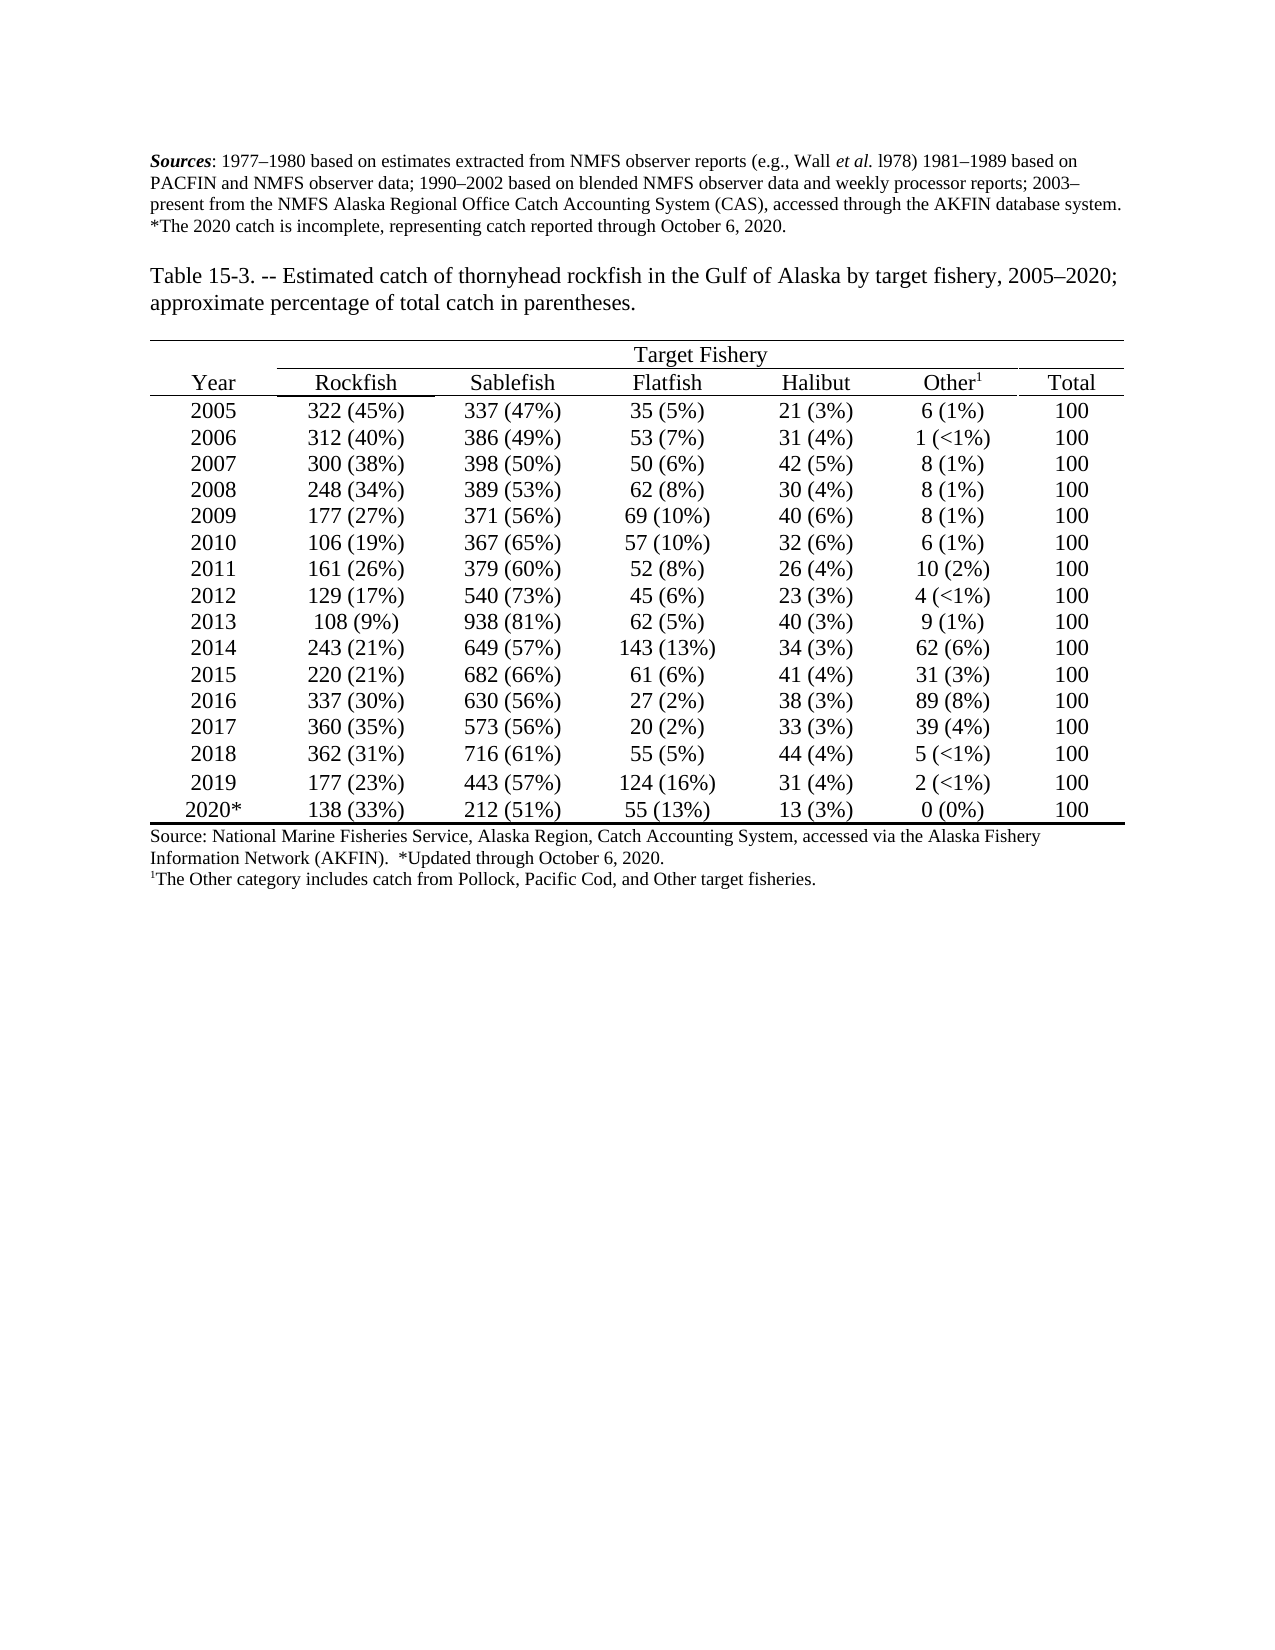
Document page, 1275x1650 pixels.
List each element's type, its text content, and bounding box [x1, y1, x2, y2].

table_cell 143 (13%) [590, 634, 744, 661]
table_cell 5 (<1%) [887, 740, 1017, 766]
table_cell 33 (3%) [745, 714, 887, 740]
table_cell 50 (6%) [590, 450, 744, 476]
table_cell 540 (73%) [435, 582, 590, 608]
table_cell 2008 [150, 476, 277, 503]
table_cell 69 (10%) [590, 503, 744, 529]
table_cell 682 (66%) [435, 661, 590, 687]
table_cell 300 (38%) [277, 450, 435, 476]
table_cell 443 (57%) [435, 769, 590, 796]
table_cell 367 (65%) [435, 529, 590, 555]
table_cell 100 [1019, 582, 1125, 608]
table_cell 8 (1%) [887, 476, 1017, 503]
table_cell 100 [1019, 503, 1125, 529]
table_cell 124 (16%) [590, 769, 744, 796]
table_cell 337 (47%) [435, 396, 590, 423]
table_cell 62 (8%) [590, 476, 744, 503]
table_cell 100 [1018, 766, 1125, 796]
table_cell 161 (26%) [277, 555, 435, 582]
table_cell 57 (10%) [590, 529, 744, 555]
table_cell 39 (4%) [887, 714, 1017, 740]
table_cell 2017 [150, 714, 277, 740]
table_cell 34 (3%) [745, 634, 887, 661]
table_cell 8 (1%) [887, 503, 1017, 529]
table_cell 55 (5%) [590, 740, 744, 766]
table_cell 386 (49%) [435, 424, 590, 450]
table_cell 2007 [150, 450, 277, 476]
table_cell 13 (3%) [745, 796, 887, 822]
table_cell 0 (0%) [887, 796, 1018, 822]
table_cell 322 (45%) [277, 397, 435, 423]
table_cell 40 (6%) [745, 503, 887, 529]
table_cell 4 (<1%) [887, 582, 1017, 608]
table_cell 212 (51%) [435, 796, 590, 822]
table_cell 100 [1019, 529, 1125, 555]
table_cell Other1 [887, 369, 1018, 395]
table_cell 55 (13%) [590, 796, 744, 822]
table_cell 35 (5%) [590, 396, 744, 423]
table_cell 138 (33%) [277, 796, 435, 822]
table_cell 21 (3%) [745, 396, 887, 423]
table_cell 62 (5%) [590, 608, 744, 634]
table_cell Sablefish [435, 369, 590, 395]
table_cell 23 (3%) [745, 582, 887, 608]
table_cell 108 (9%) [277, 608, 435, 634]
table_cell 6 (1%) [887, 529, 1017, 555]
table_cell 2005 [150, 396, 277, 423]
table_cell Year [150, 368, 277, 395]
table_cell Halibut [745, 369, 887, 395]
table_cell 2009 [150, 503, 277, 529]
table_cell 100 [1019, 555, 1125, 582]
table_cell 2019 [150, 766, 277, 796]
table_cell 573 (56%) [435, 714, 590, 740]
table_cell 2018 [150, 740, 277, 766]
table_header Target Fishery [277, 341, 1124, 368]
table_cell 177 (27%) [277, 503, 435, 529]
table_cell 2006 [150, 424, 277, 450]
table_cell 40 (3%) [745, 608, 887, 634]
table_cell 2 (<1%) [887, 769, 1018, 796]
table_cell 398 (50%) [435, 450, 590, 476]
table_cell 389 (53%) [435, 476, 590, 503]
table_cell 100 [1018, 796, 1125, 822]
table_cell 2012 [150, 582, 277, 608]
table_cell 360 (35%) [277, 714, 435, 740]
table_cell 100 [1019, 687, 1125, 713]
table_cell 61 (6%) [590, 661, 744, 687]
table_cell 248 (34%) [277, 476, 435, 503]
table_cell 716 (61%) [435, 740, 590, 766]
table_cell 649 (57%) [435, 634, 590, 661]
table_cell 2016 [150, 687, 277, 713]
table_cell 100 [1019, 395, 1125, 423]
table_cell 2013 [150, 608, 277, 634]
table_cell 32 (6%) [745, 529, 887, 555]
text Source: National Marine Fisheries Service, Alaska Region, Catch Accounting System, accessed via the Alaska Fishery Information Network (AKFIN). *Updated through October 6, 2020. [150, 825, 1125, 868]
table_cell 630 (56%) [435, 687, 590, 713]
table_cell 100 [1019, 714, 1125, 740]
table_cell 41 (4%) [745, 661, 887, 687]
table_cell 31 (3%) [887, 661, 1017, 687]
table_cell 38 (3%) [745, 687, 887, 713]
table_cell 2014 [150, 634, 277, 661]
table_cell 62 (6%) [887, 634, 1017, 661]
table_cell 371 (56%) [435, 503, 590, 529]
table_cell 27 (2%) [590, 687, 744, 713]
table_cell 938 (81%) [435, 608, 590, 634]
text Table 15-3. -- Estimated catch of thornyhead rockfish in the Gulf of Alaska by target fishery, 2005–2020; approximate percentage of total catch in parentheses. [150, 263, 1125, 315]
table_cell 52 (8%) [590, 555, 744, 582]
table_cell 53 (7%) [590, 424, 744, 450]
table_cell 8 (1%) [887, 450, 1017, 476]
table_cell 100 [1019, 740, 1125, 766]
table_cell 243 (21%) [277, 634, 435, 661]
table_cell 45 (6%) [590, 582, 744, 608]
table_cell 26 (4%) [745, 555, 887, 582]
table_cell 100 [1019, 476, 1125, 503]
table_cell 100 [1019, 661, 1125, 687]
table_cell 129 (17%) [277, 582, 435, 608]
table_cell 100 [1019, 450, 1125, 476]
table_cell 220 (21%) [277, 661, 435, 687]
table_cell 10 (2%) [887, 555, 1017, 582]
table_cell 31 (4%) [745, 769, 887, 796]
table_cell Total [1019, 369, 1125, 395]
table_cell 379 (60%) [435, 555, 590, 582]
table_cell 20 (2%) [590, 714, 744, 740]
table_cell 100 [1019, 634, 1125, 661]
table_cell 177 (23%) [277, 769, 435, 796]
table_cell 2020* [150, 796, 277, 822]
table_cell 362 (31%) [277, 740, 435, 766]
table_cell 42 (5%) [745, 450, 887, 476]
table_cell 9 (1%) [887, 608, 1017, 634]
table_cell 6 (1%) [887, 396, 1017, 423]
text Sources: 1977–1980 based on estimates extracted from NMFS observer reports (e.g., Wall et al. l978) 1981–1989 based on PACFIN and NMFS observer data; 1990–2002 based on blended NMFS observer data and weekly processor reports; 2003–present from the NMFS Alaska Regional Office Catch Accounting System (CAS), accessed through the AKFIN database system. *The 2020 catch is incomplete, representing catch reported through October 6, 2020. [150, 150, 1125, 236]
table_cell 31 (4%) [745, 424, 887, 450]
table_cell 106 (19%) [277, 529, 435, 555]
table_cell 100 [1019, 424, 1125, 450]
table_cell 1 (<1%) [887, 424, 1017, 450]
table_cell 44 (4%) [745, 740, 887, 766]
table_cell Rockfish [277, 369, 435, 395]
text 1The Other category includes catch from Pollock, Pacific Cod, and Other target fisheries. [150, 868, 1125, 890]
table_header [150, 341, 277, 368]
table_cell 2011 [150, 555, 277, 582]
table_cell 312 (40%) [277, 424, 435, 450]
table_cell 30 (4%) [745, 476, 887, 503]
table_cell Flatfish [590, 369, 744, 395]
table_cell 337 (30%) [277, 687, 435, 713]
table_cell 89 (8%) [887, 687, 1017, 713]
table_cell 2015 [150, 661, 277, 687]
table_cell 100 [1019, 608, 1125, 634]
table_cell 2010 [150, 529, 277, 555]
